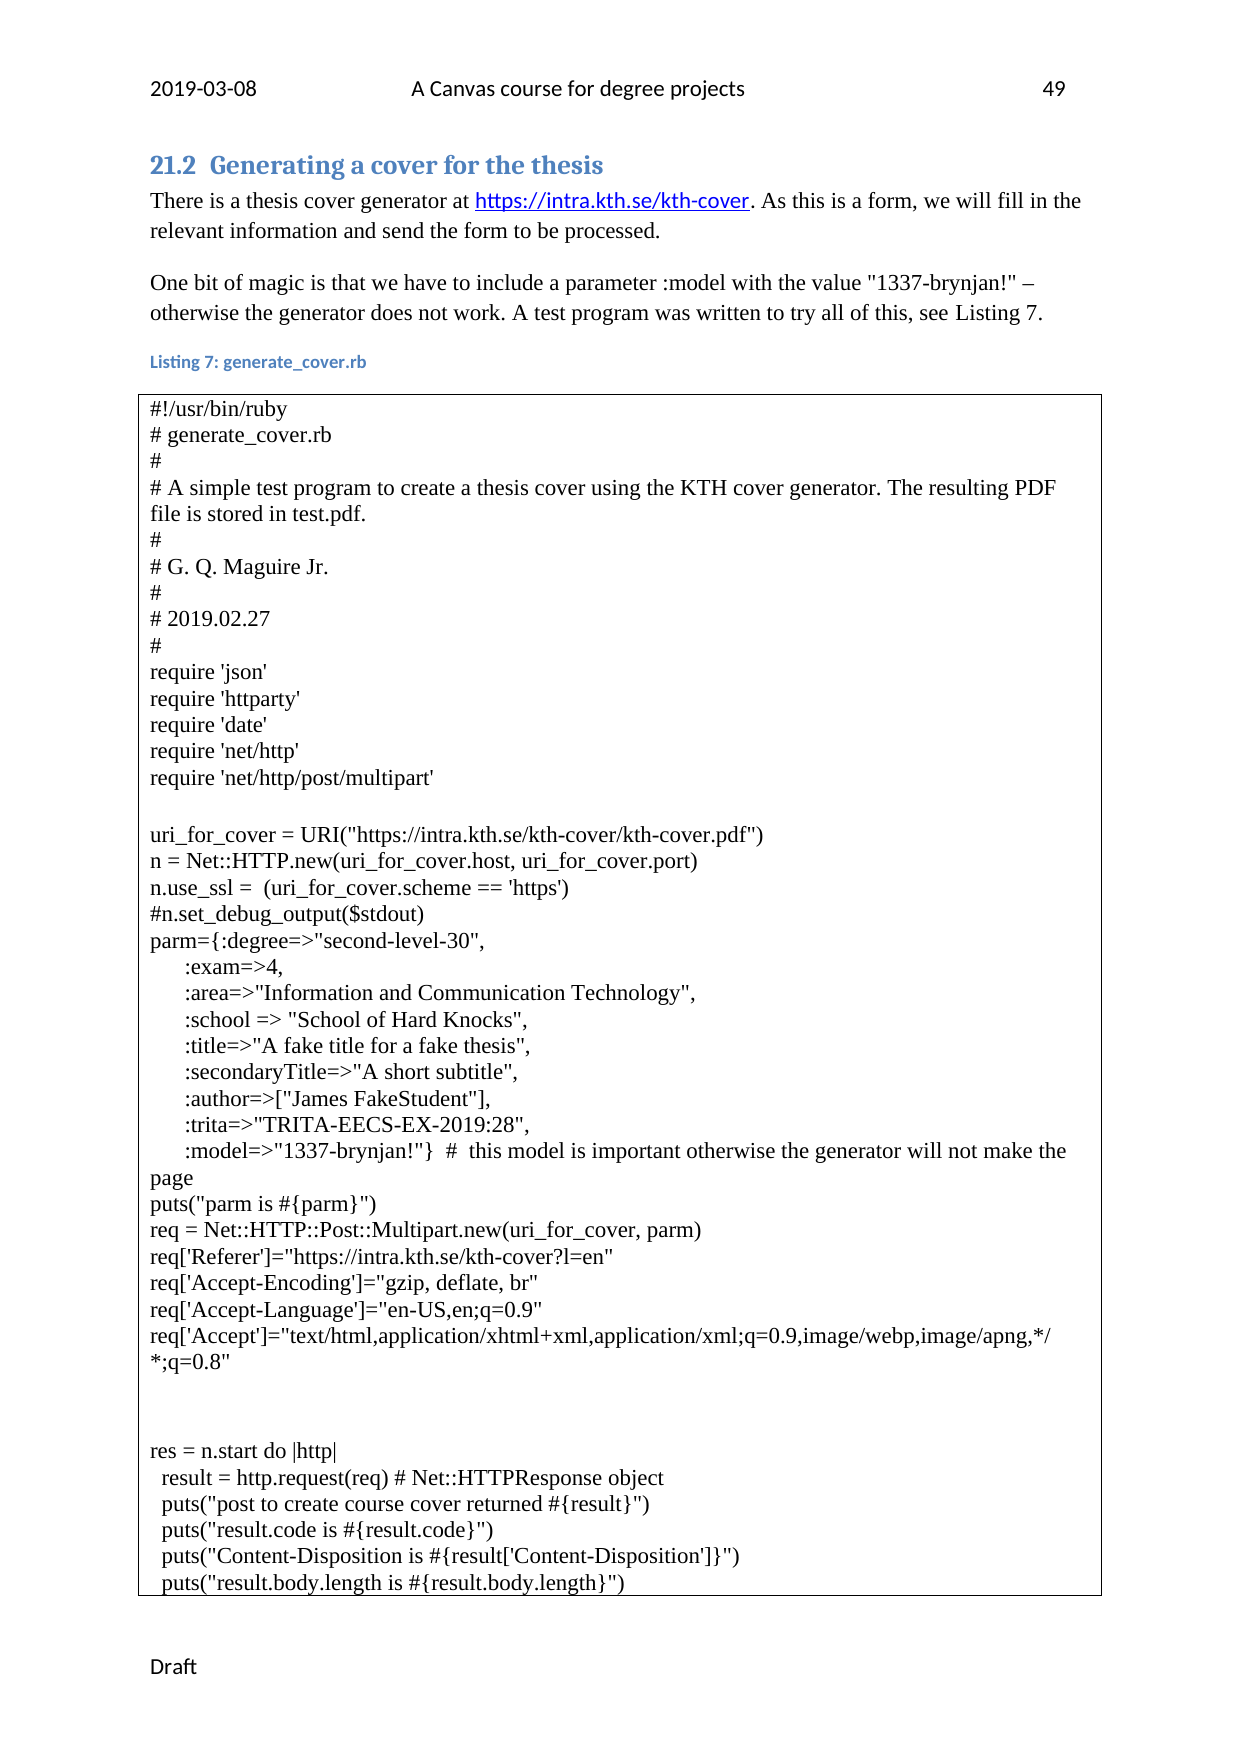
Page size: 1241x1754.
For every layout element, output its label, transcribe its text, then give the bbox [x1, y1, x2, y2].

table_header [139, 395, 1101, 1595]
subtitle Generating a cover for the thesis [150, 150, 1090, 181]
text There is a thesis cover generator at https://intra.kth.se/kth-cover. As this is a form, we will fill in the relevant information and send the form to be processed. [150, 186, 1090, 244]
text One bit of magic is that we have to include a parameter :model with the value "1337-brynjan!" – otherwise the generator does not work. A test program was written to try all of this, see Listing 7. [150, 269, 1090, 325]
